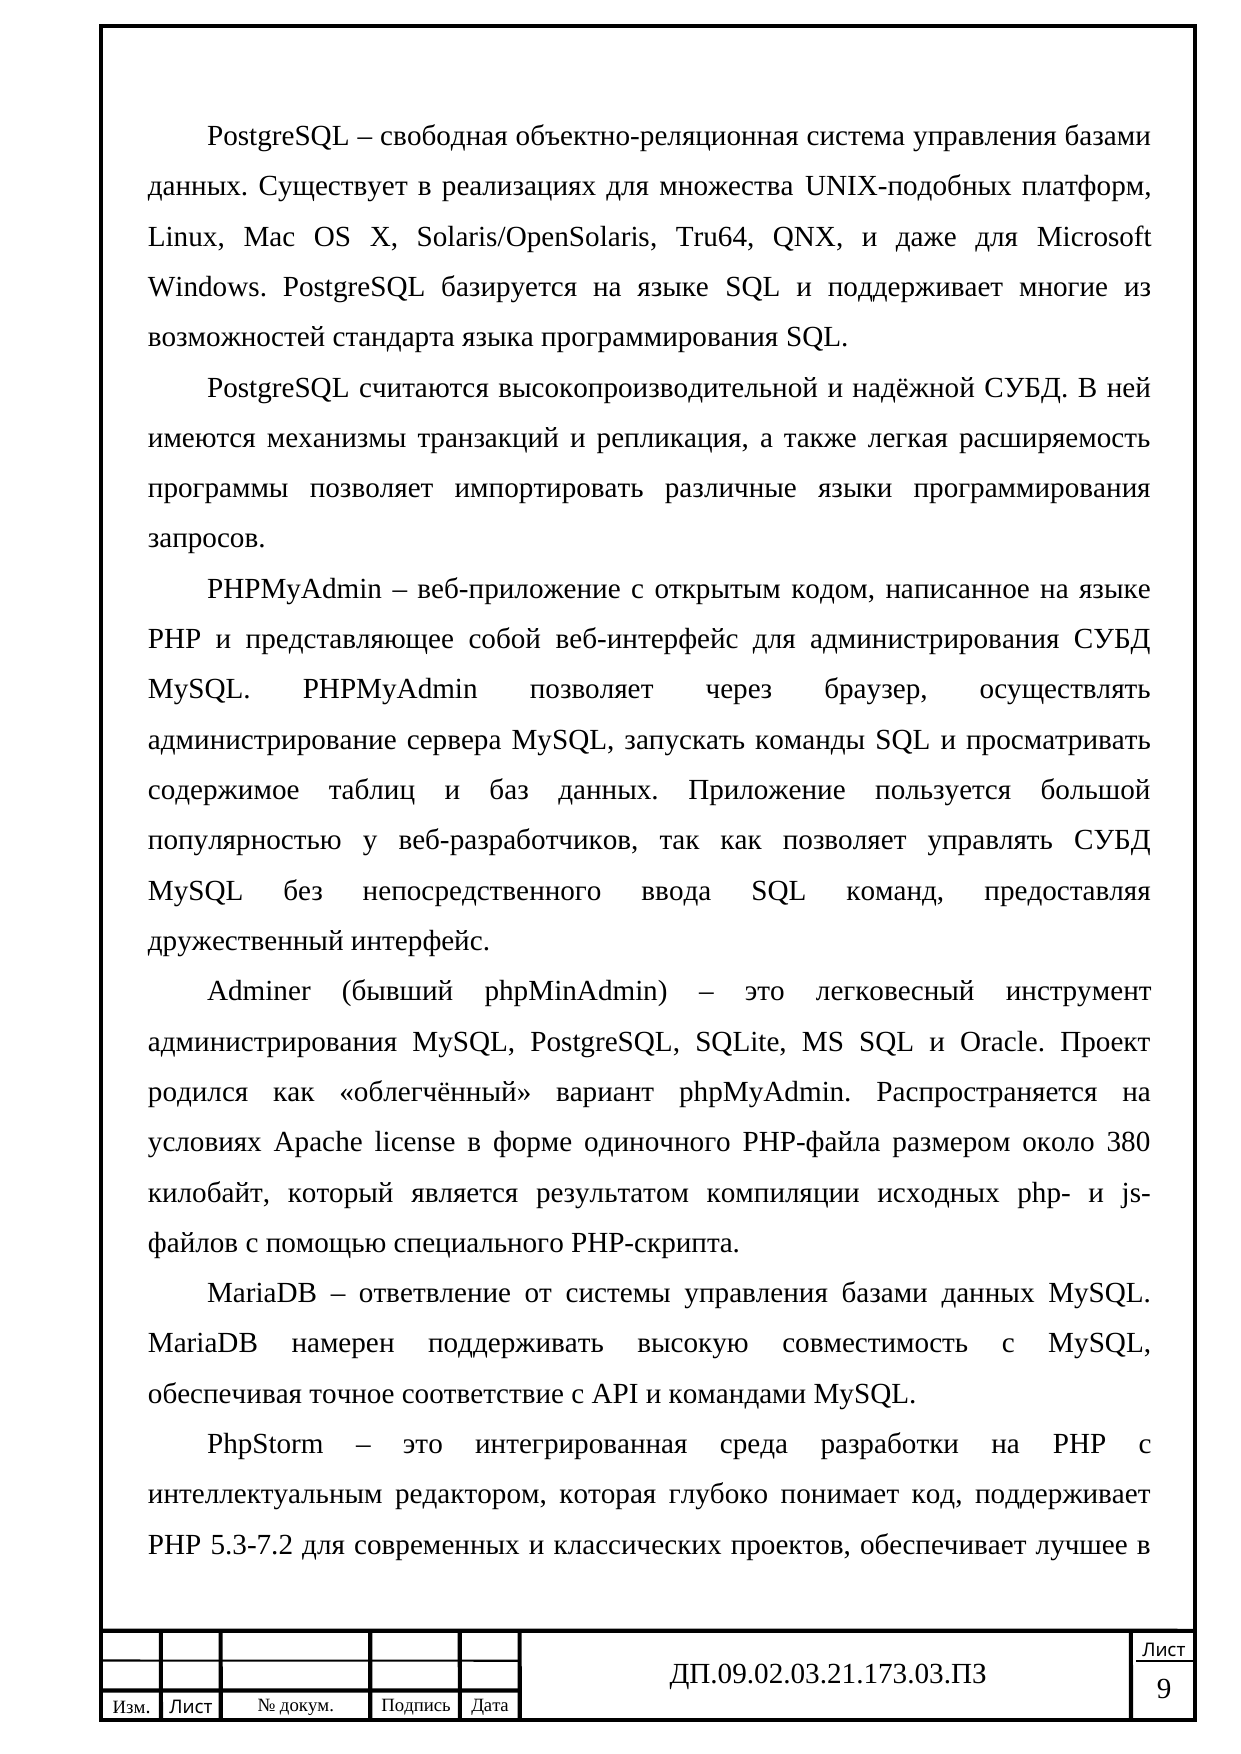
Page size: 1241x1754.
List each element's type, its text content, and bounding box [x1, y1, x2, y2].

text PostgreSQL считаются высокопроизводительной и надёжной СУБД. В ней имеются механизмы транзакций и репликация, а также легкая расширяемость программы позволяет импортировать различные языки программирования запросов. [148, 370, 1152, 554]
text PHPMyAdmin – веб-приложение с открытым кодом, написанное на языке PHP и представляющее собой веб-интерфейс для администрирования СУБД MySQL. PHPMyAdmin позволяет через браузер, осуществлять администрирование сервера MySQL, запускать команды SQL и просматривать содержимое таблиц и баз данных. Приложение пользуется большой популярностью у веб-разработчиков, так как позволяет управлять СУБД MySQL без непосредственного ввода SQL команд, предоставляя дружественный интерфейс. [148, 571, 1152, 957]
text PostgreSQL – свободная объектно-реляционная система управления базами данных. Существует в реализациях для множества UNIX-подобных платформ, Linux, Mac OS X, Solaris/OpenSolaris, Tru64, QNX, и даже для Microsoft Windows. PostgreSQL базируется на языке SQL и поддерживает многие из возможностей стандарта языка программирования SQL. [148, 118, 1152, 353]
text MariaDB – ответвление от системы управления базами данных MySQL. MariaDB намерен поддерживать высокую совместимость с MySQL, обеспечивая точное соответствие с API и командами MySQL. [148, 1275, 1152, 1409]
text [148, 1426, 1152, 1560]
text Adminer (бывший phpMinAdmin) – это легковесный инструмент администрирования MySQL, PostgreSQL, SQLite, MS SQL и Oracle. Проект родился как «облегчённый» вариант phpMyAdmin. Распространяется на условиях Apache license в форме одиночного PHP-файла размером около 380 килобайт, который является результатом компиляции исходных php- и js-файлов с помощью специального PHP-скрипта. [148, 973, 1152, 1258]
